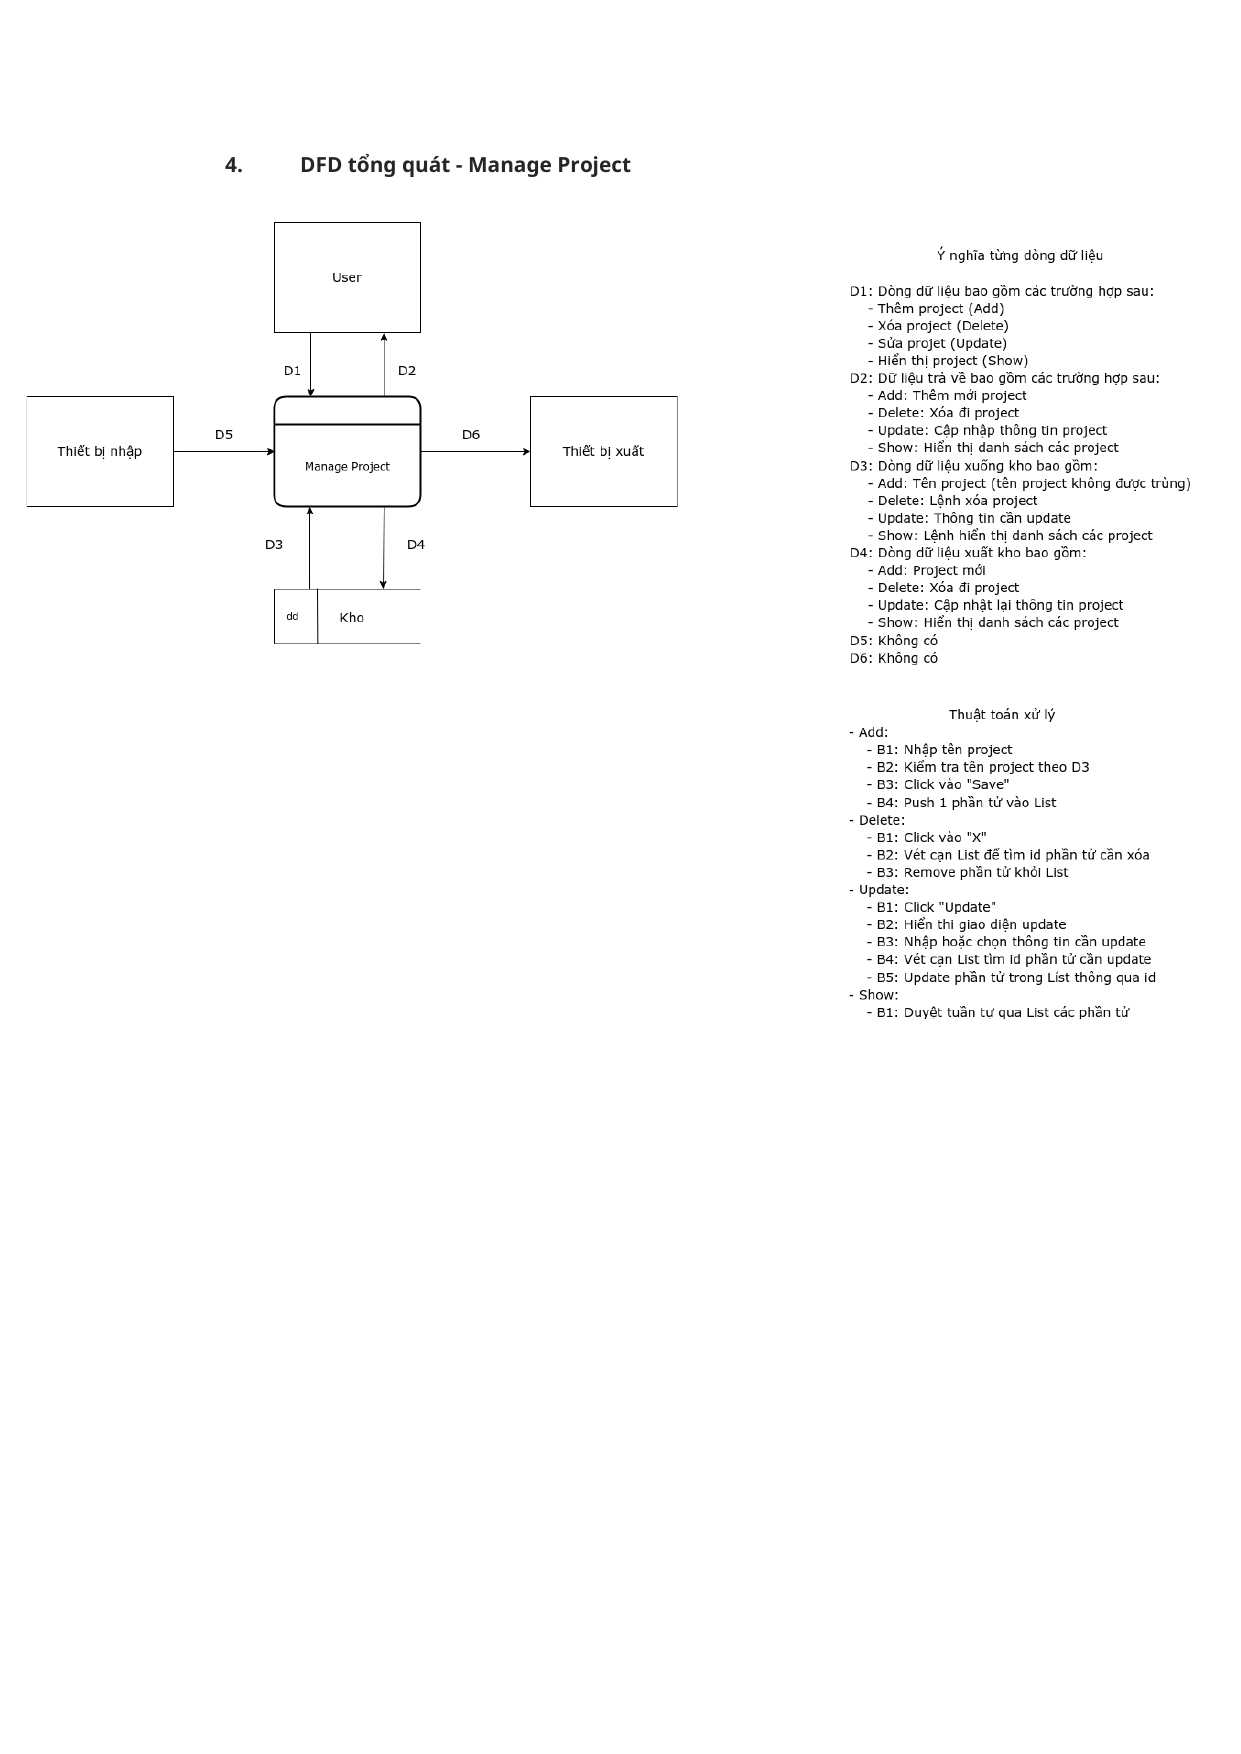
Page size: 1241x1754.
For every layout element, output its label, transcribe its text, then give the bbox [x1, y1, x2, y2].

picture [26, 222, 1194, 1018]
text 4. DFD tổng quát - Manage Project [225, 150, 1090, 178]
